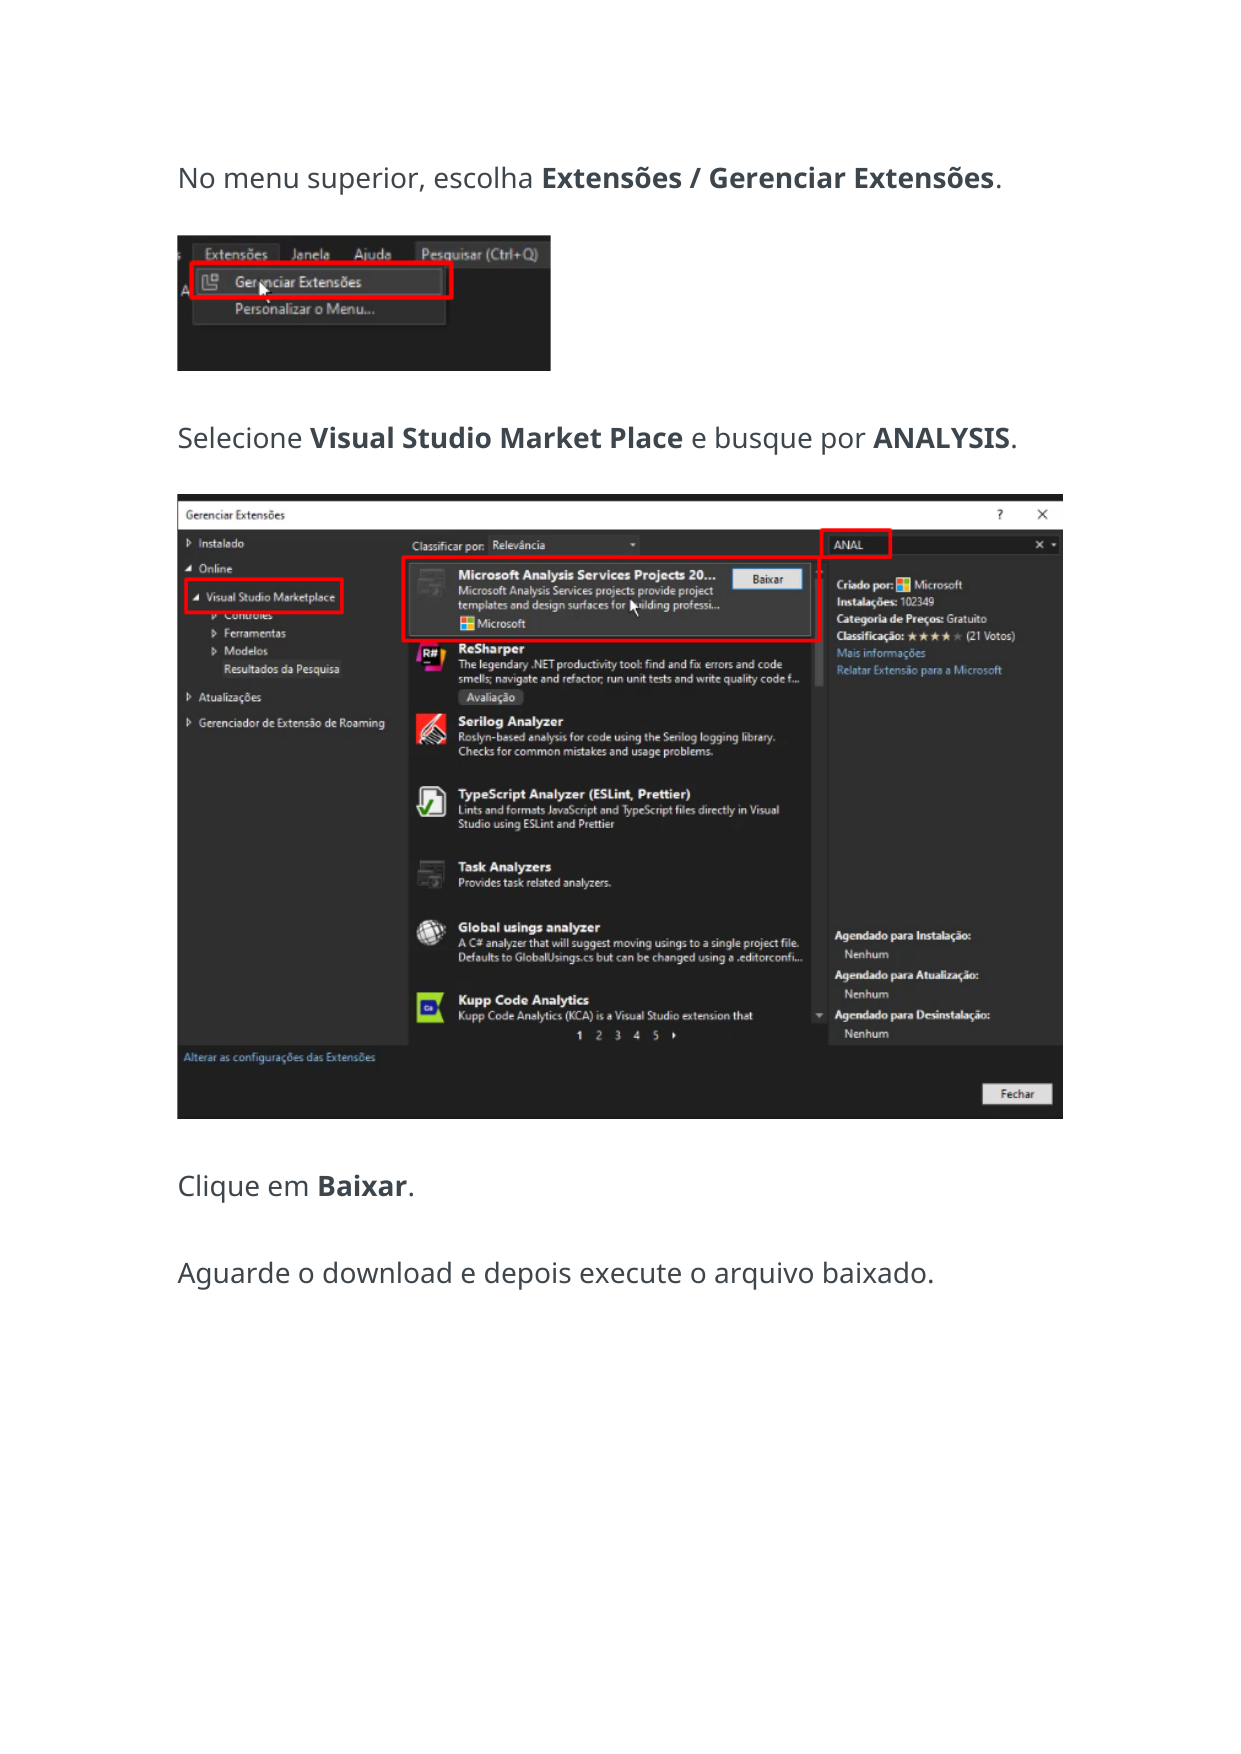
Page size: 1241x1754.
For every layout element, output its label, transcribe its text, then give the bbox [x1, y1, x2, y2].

picture [177, 494, 1063, 1119]
text Selecione Visual Studio Market Place e busque por ANALYSIS. [177, 408, 1063, 457]
text No menu superior, escolha Extensões / Gerenciar Extensões. [177, 148, 1063, 197]
picture [177, 234, 551, 371]
text Aguarde o download e depois execute o arquivo baixado. [177, 1242, 1063, 1292]
text Clique em Baixar. [177, 1156, 1063, 1205]
